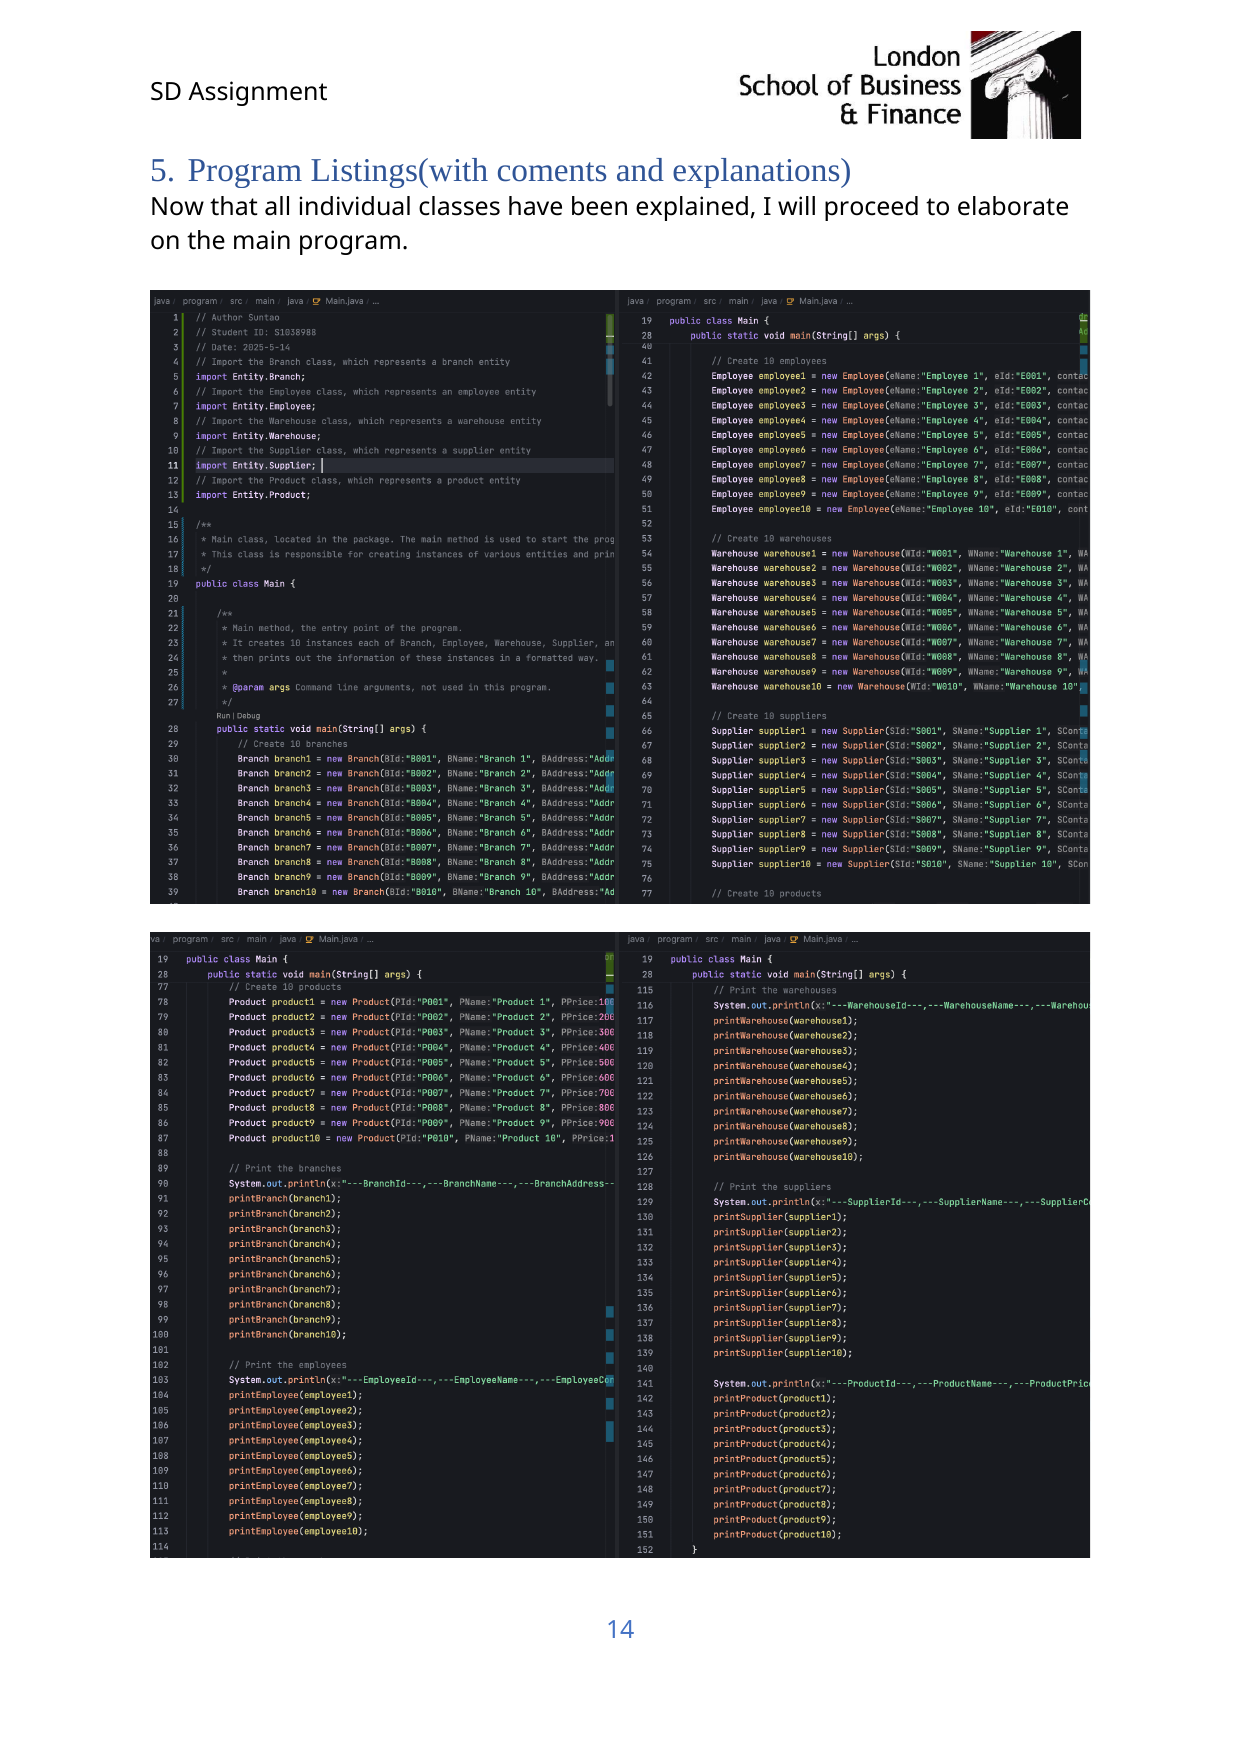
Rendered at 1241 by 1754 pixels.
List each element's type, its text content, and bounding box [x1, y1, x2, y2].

subtitle Program Listings(with coments and explanations) [150, 150, 1090, 188]
picture [150, 290, 1091, 904]
text Now that all individual classes have been explained, I will proceed to elaborate on the main program. [150, 188, 1090, 256]
picture [733, 31, 1082, 141]
picture [150, 932, 1091, 1558]
